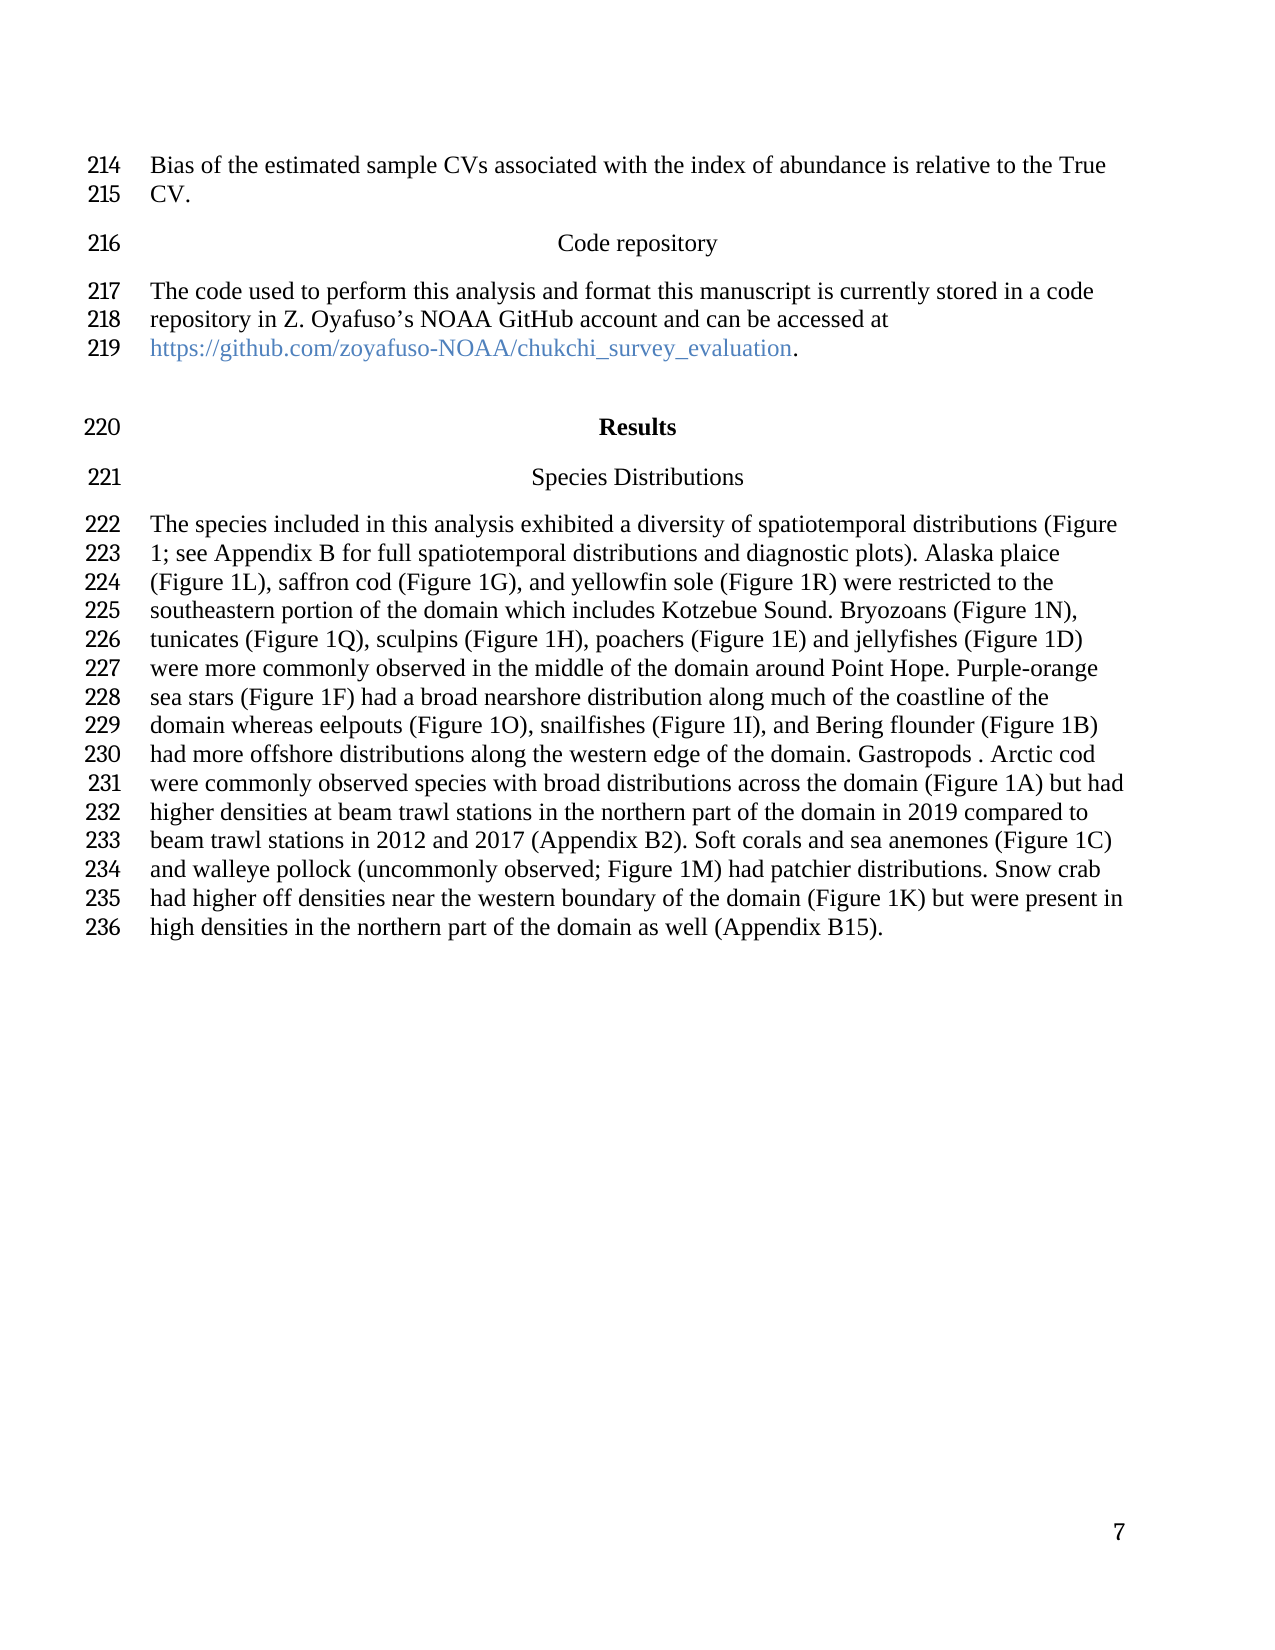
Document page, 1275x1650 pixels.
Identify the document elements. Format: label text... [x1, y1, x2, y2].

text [150, 150, 1125, 207]
subtitle Species Distributions [150, 462, 1125, 490]
text The species included in this analysis exhibited a diversity of spatiotemporal distributions (Figure 1; see Appendix B for full spatiotemporal distributions and diagnostic plots). Alaska plaice (Figure 1L), saffron cod (Figure 1G), and yellowfin sole (Figure 1R) were restricted to the southeastern portion of the domain which includes Kotzebue Sound. Bryozoans (Figure 1N), tunicates (Figure 1Q), sculpins (Figure 1H), poachers (Figure 1E) and jellyfishes (Figure 1D) were more commonly observed in the middle of the domain around Point Hope. Purple-orange sea stars (Figure 1F) had a broad nearshore distribution along much of the coastline of the domain whereas eelpouts (Figure 1O), snailfishes (Figure 1I), and Bering flounder (Figure 1B) had more offshore distributions along the western edge of the domain. Gastropods . Arctic cod were commonly observed species with broad distributions across the domain (Figure 1A) but had higher densities at beam trawl stations in the northern part of the domain in 2019 compared to beam trawl stations in 2012 and 2017 (Appendix B2). Soft corals and sea anemones (Figure 1C) and walleye pollock (uncommonly observed; Figure 1M) had patchier distributions. Snow crab had higher off densities near the western boundary of the domain (Figure 1K) but were present in high densities in the northern part of the domain as well (Appendix B15). [150, 509, 1125, 940]
subtitle Results [150, 412, 1125, 441]
text The code used to perform this analysis and format this manuscript is currently stored in a code repository in Z. Oyafuso’s NOAA GitHub account and can be accessed at https://github.com/zoyafuso-NOAA/chukchi_survey_evaluation. [150, 276, 1125, 362]
subtitle Code repository [150, 228, 1125, 257]
